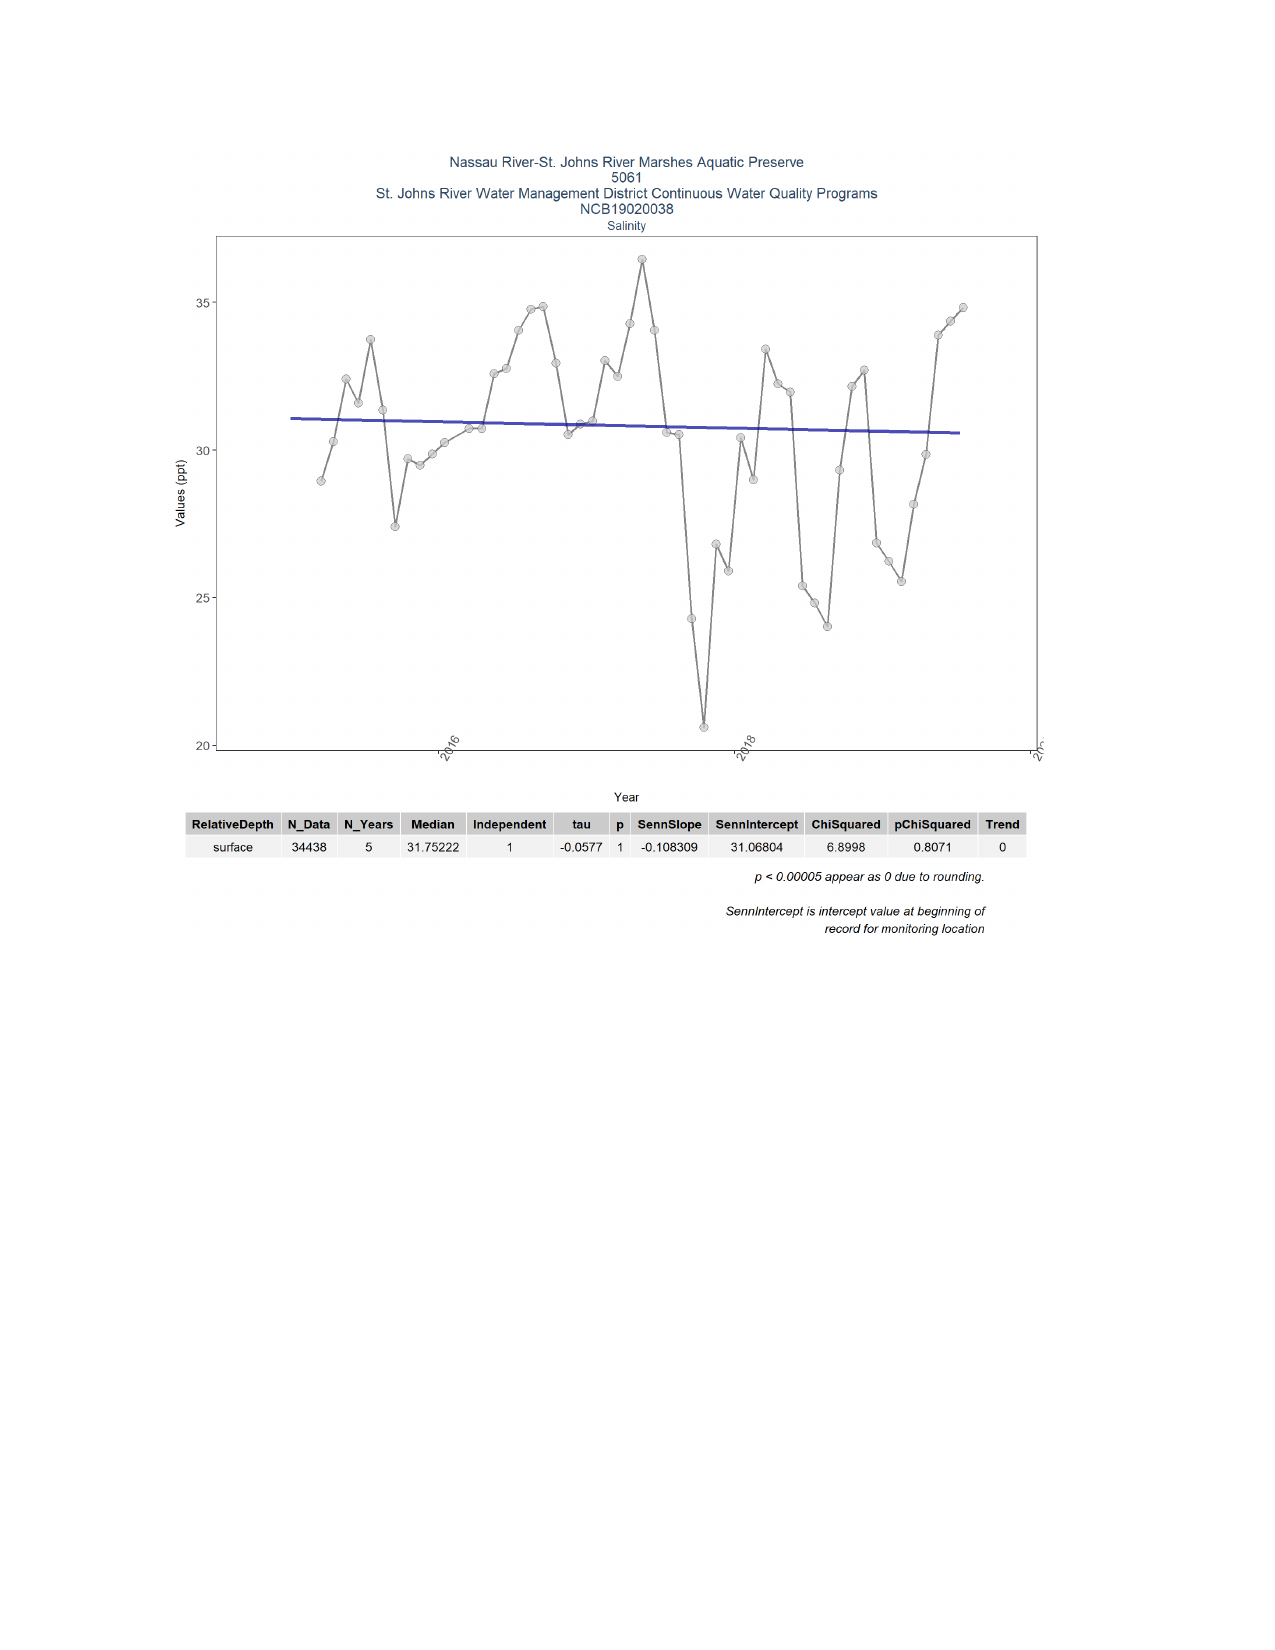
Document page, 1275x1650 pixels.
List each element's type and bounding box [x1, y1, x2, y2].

picture [168, 150, 1044, 938]
